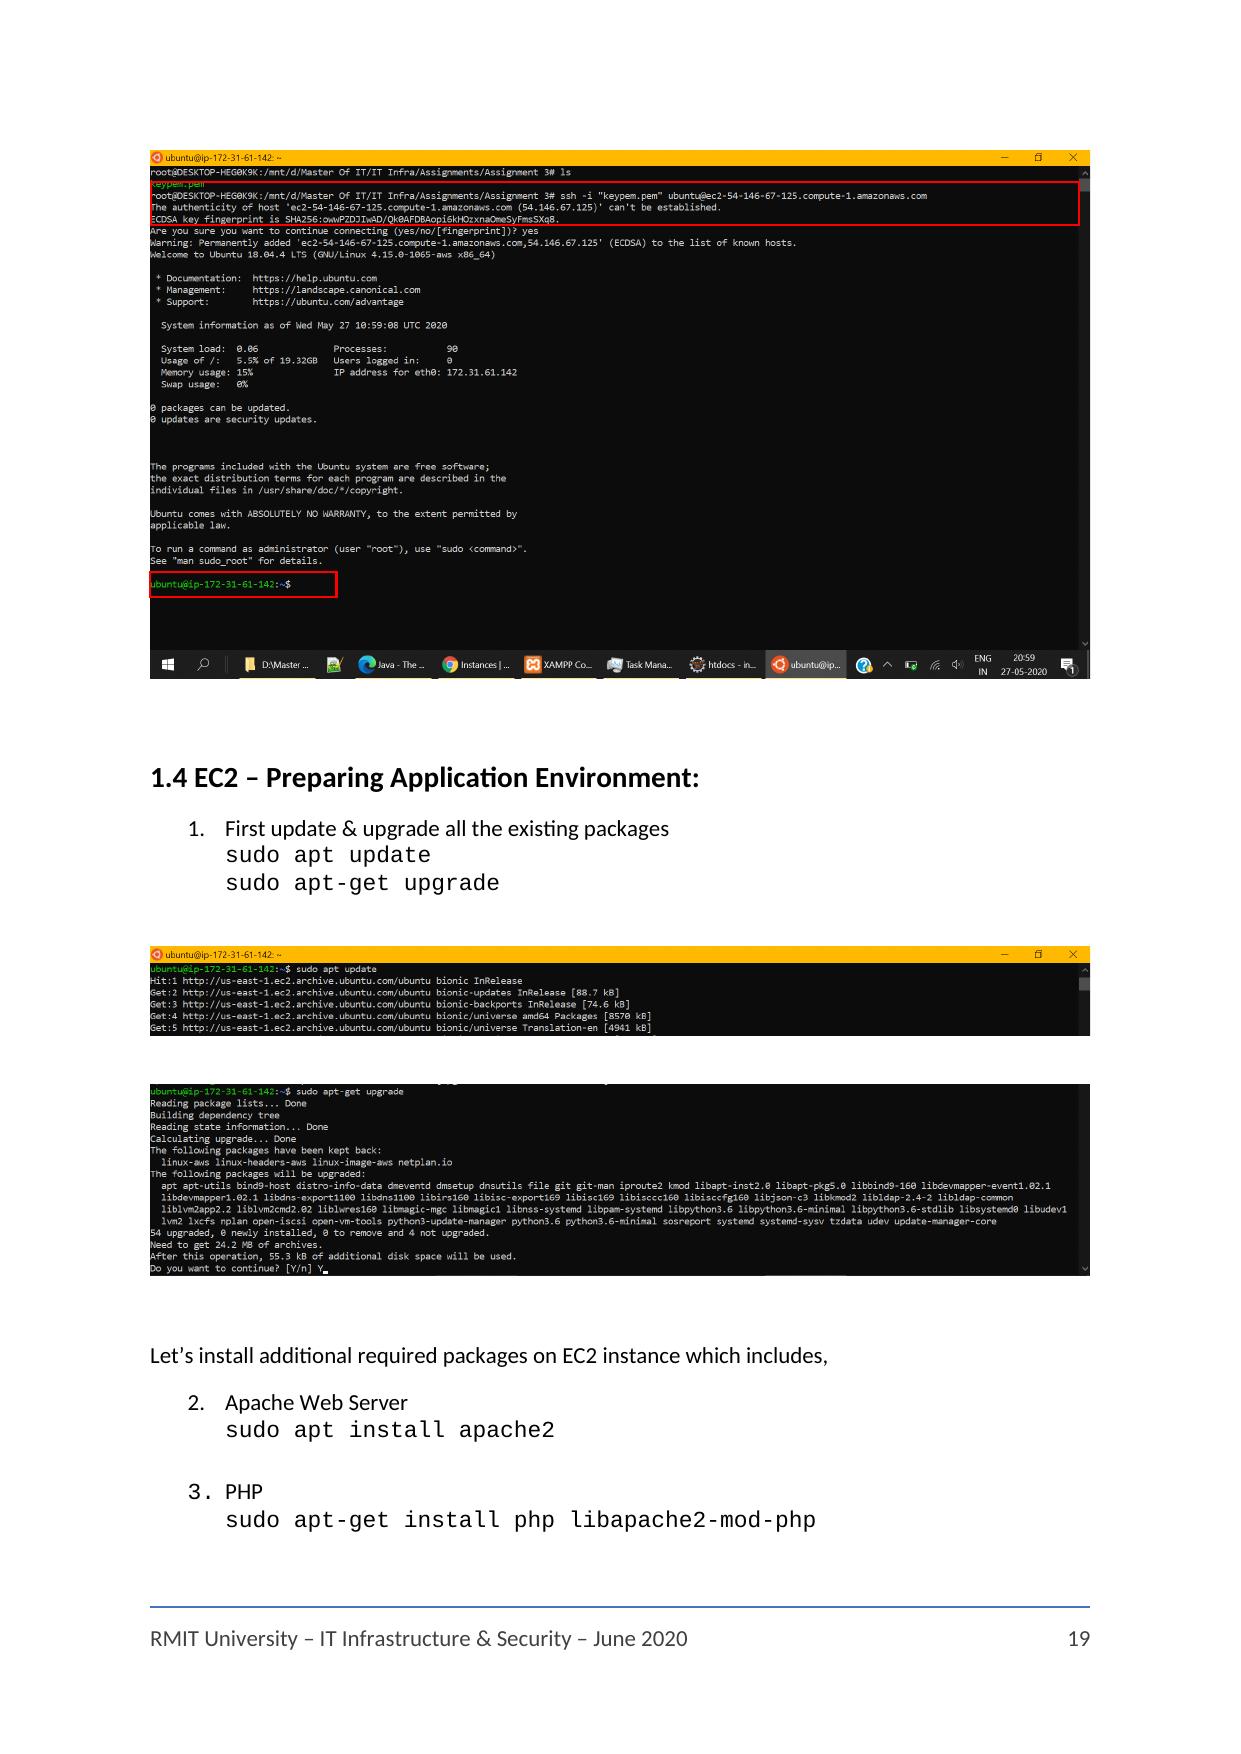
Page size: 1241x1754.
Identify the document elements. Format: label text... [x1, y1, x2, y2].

list First update & upgrade all the existing packages sudo apt update sudo apt-get upgrade [187, 814, 1090, 928]
picture [150, 1084, 1090, 1276]
text 1.4 EC2 – Preparing Application Environment: [150, 728, 1090, 794]
text Let’s install additional required packages on EC2 instance which includes, [150, 1342, 1090, 1370]
picture [150, 946, 1091, 1036]
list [187, 1477, 1090, 1534]
list Apache Web Server sudo apt install apache2 [187, 1388, 1090, 1475]
picture [150, 150, 1091, 679]
picture [152, 183, 1078, 224]
picture [151, 573, 335, 596]
